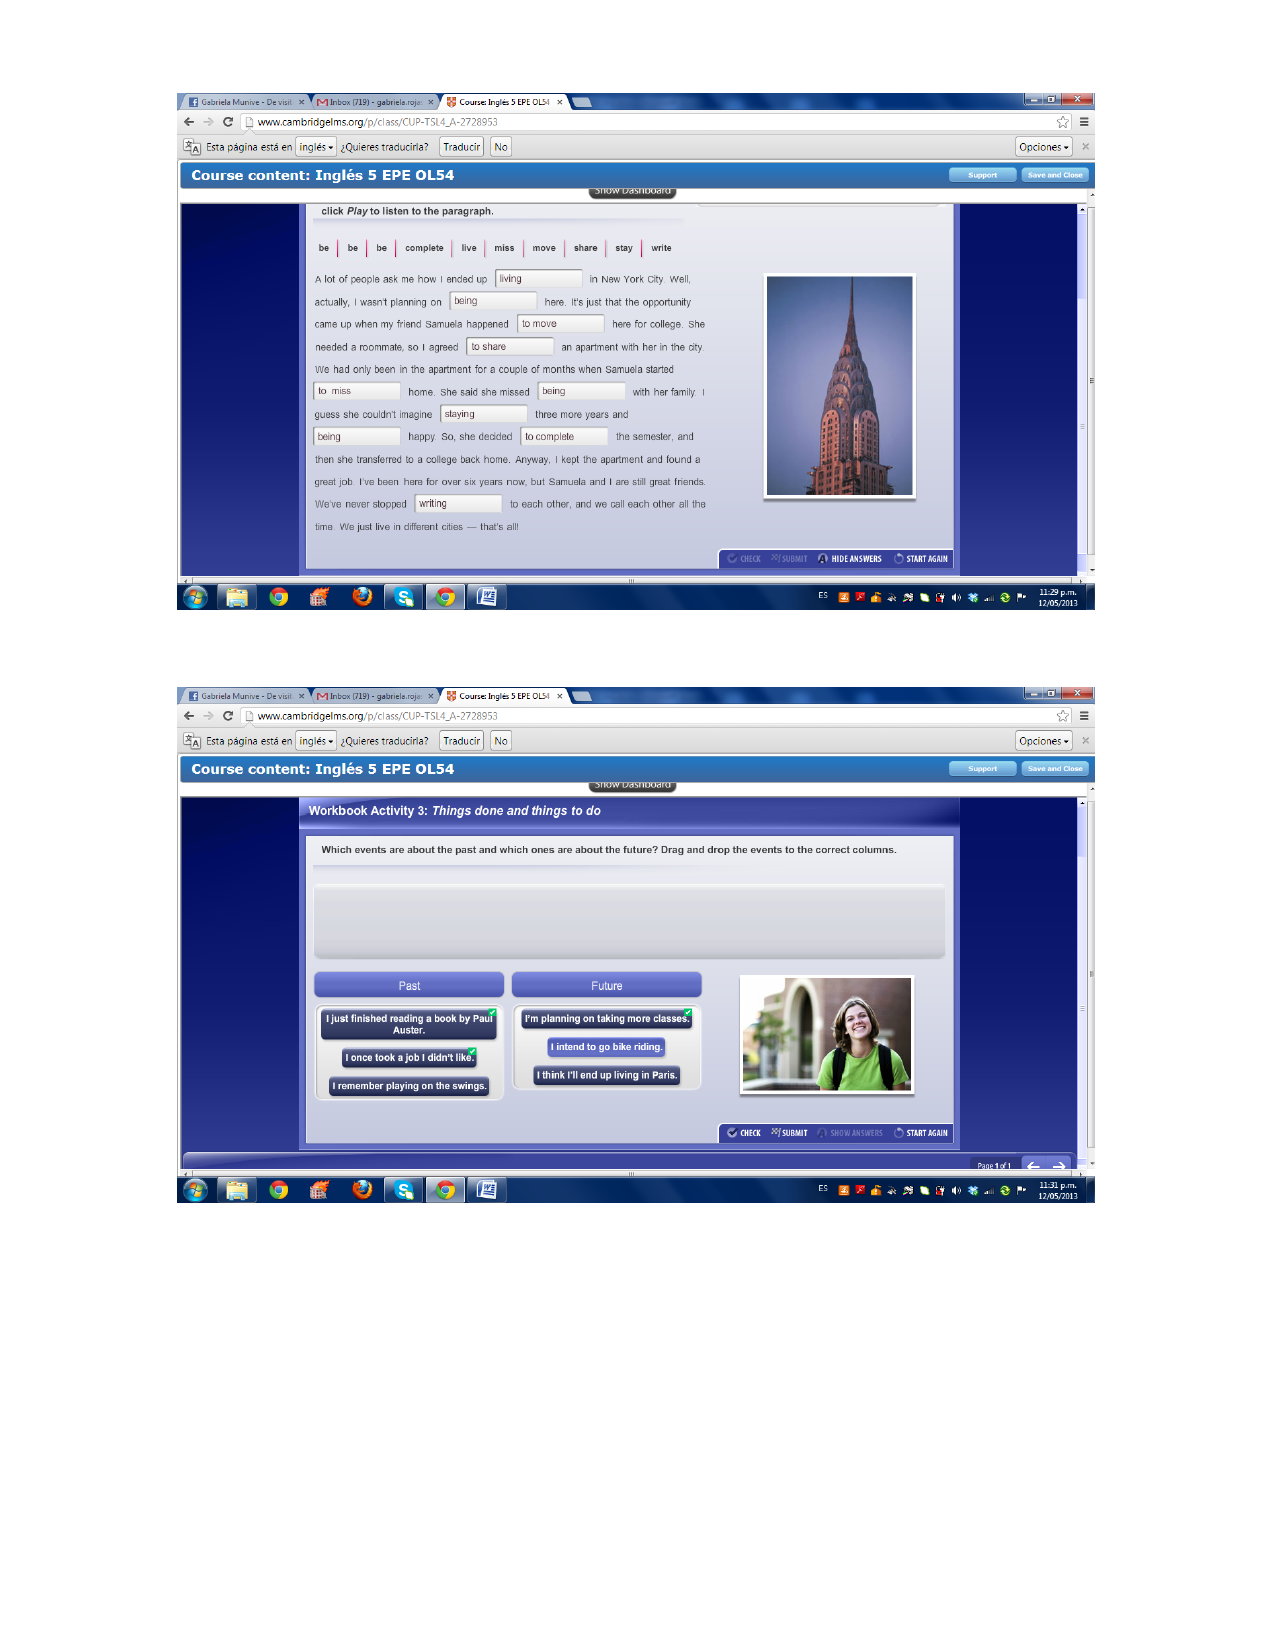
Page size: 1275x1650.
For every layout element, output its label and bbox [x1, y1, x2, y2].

picture [177, 687, 1095, 1203]
picture [177, 93, 1095, 610]
